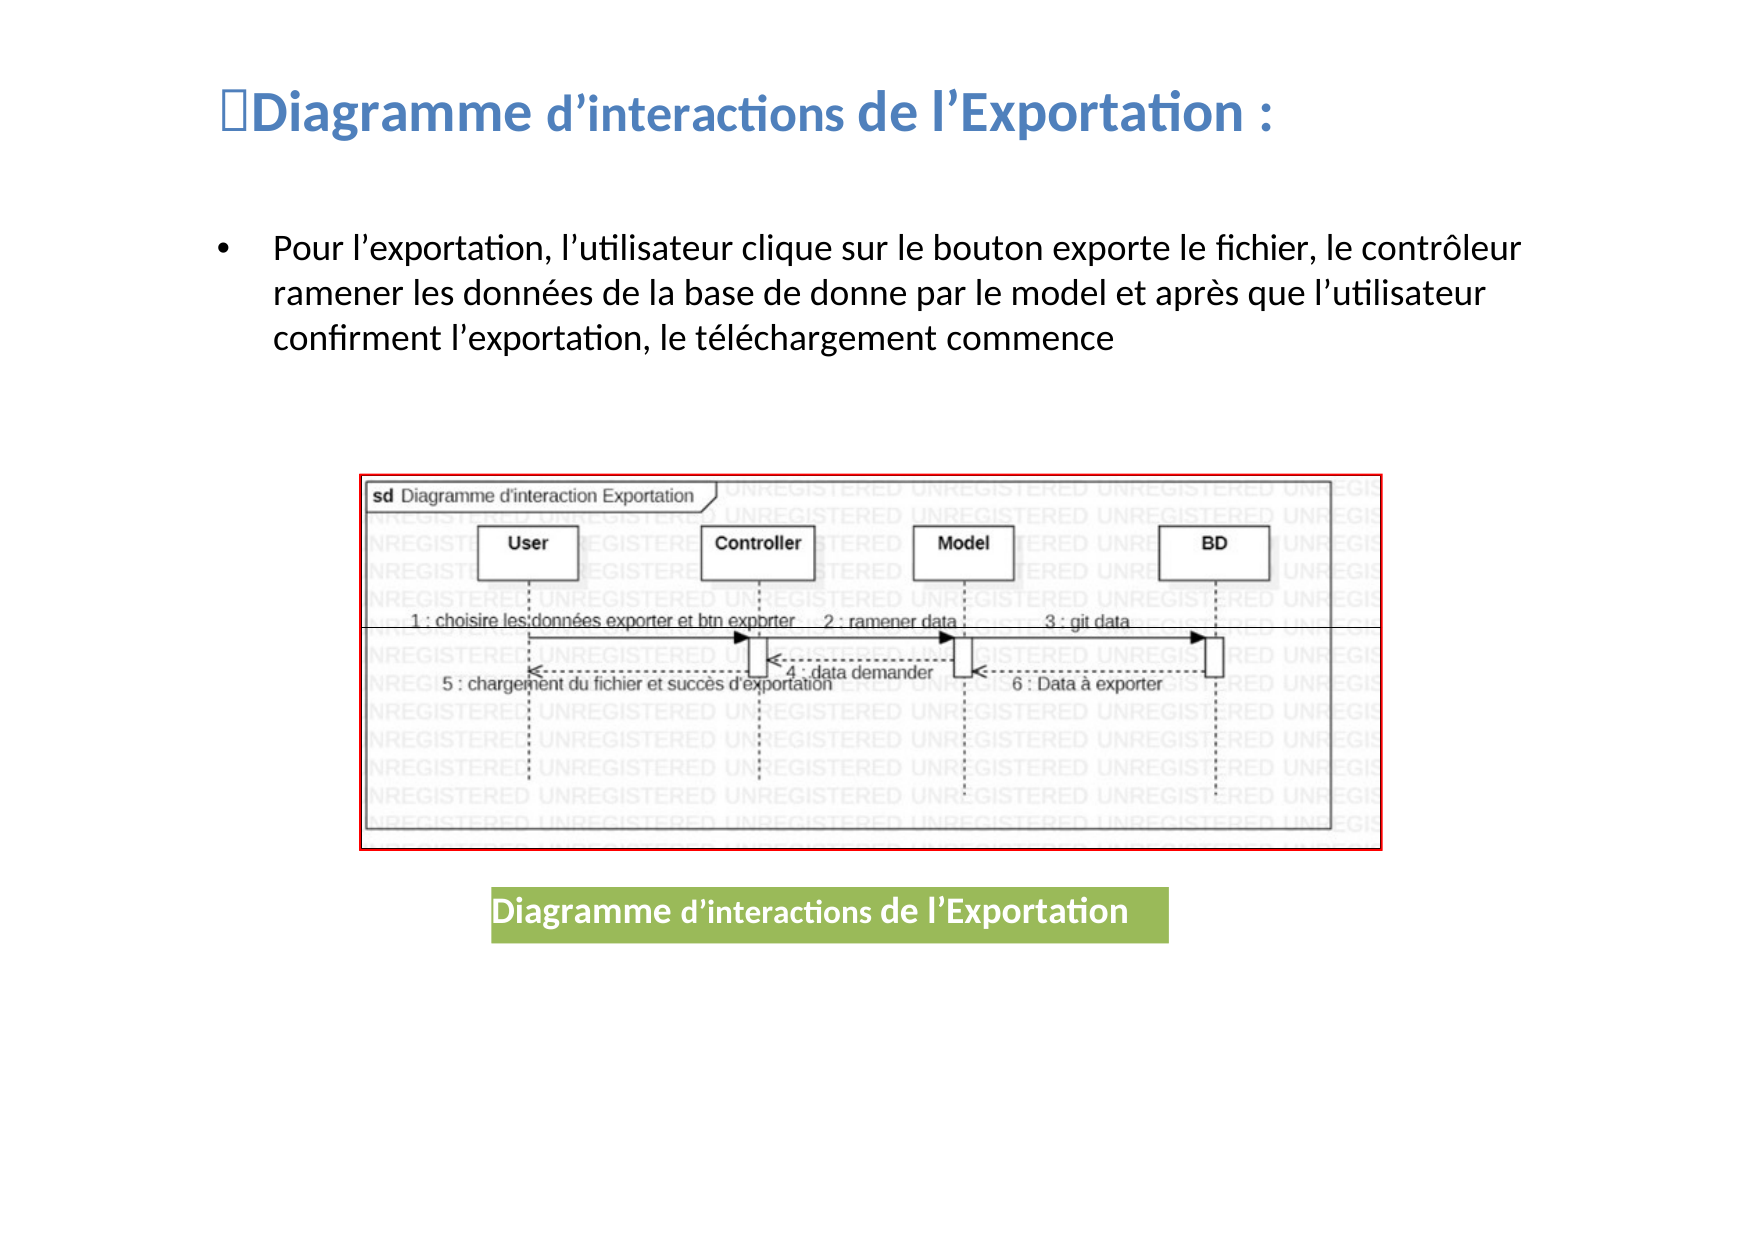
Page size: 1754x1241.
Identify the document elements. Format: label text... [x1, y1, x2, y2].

text Diagramme d’interactions de l’Exportation : [217, 69, 1637, 149]
list Pour l’exportation, l’utilisateur clique sur le bouton exporte le fichier, le contrôleur ramener les données de la base de donne par le model et après que l’utilisateur confirment l’exportation, le téléchargement commence [217, 225, 1523, 360]
picture [362, 476, 1380, 627]
picture [362, 628, 1380, 848]
